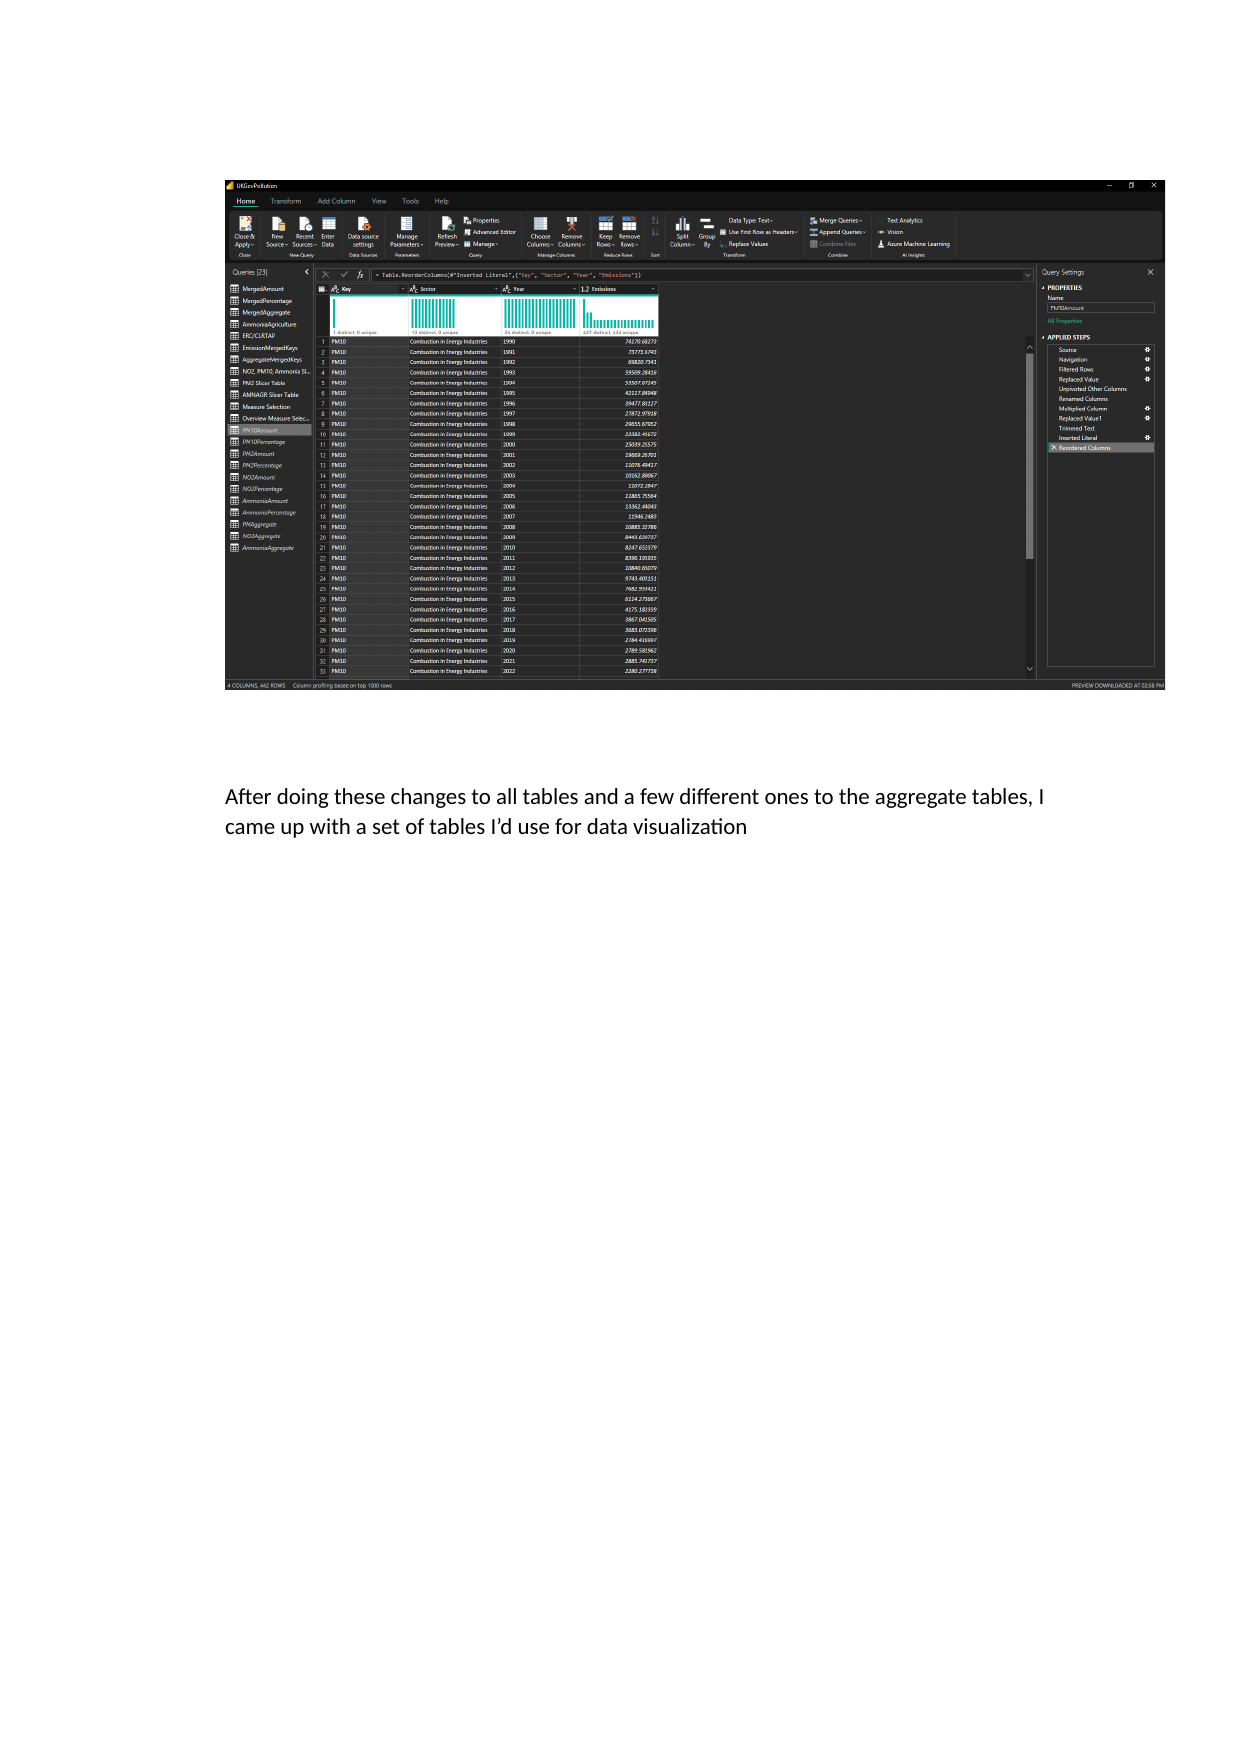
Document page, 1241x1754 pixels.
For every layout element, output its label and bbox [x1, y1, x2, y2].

picture [225, 180, 1166, 690]
list [187, 150, 1090, 841]
